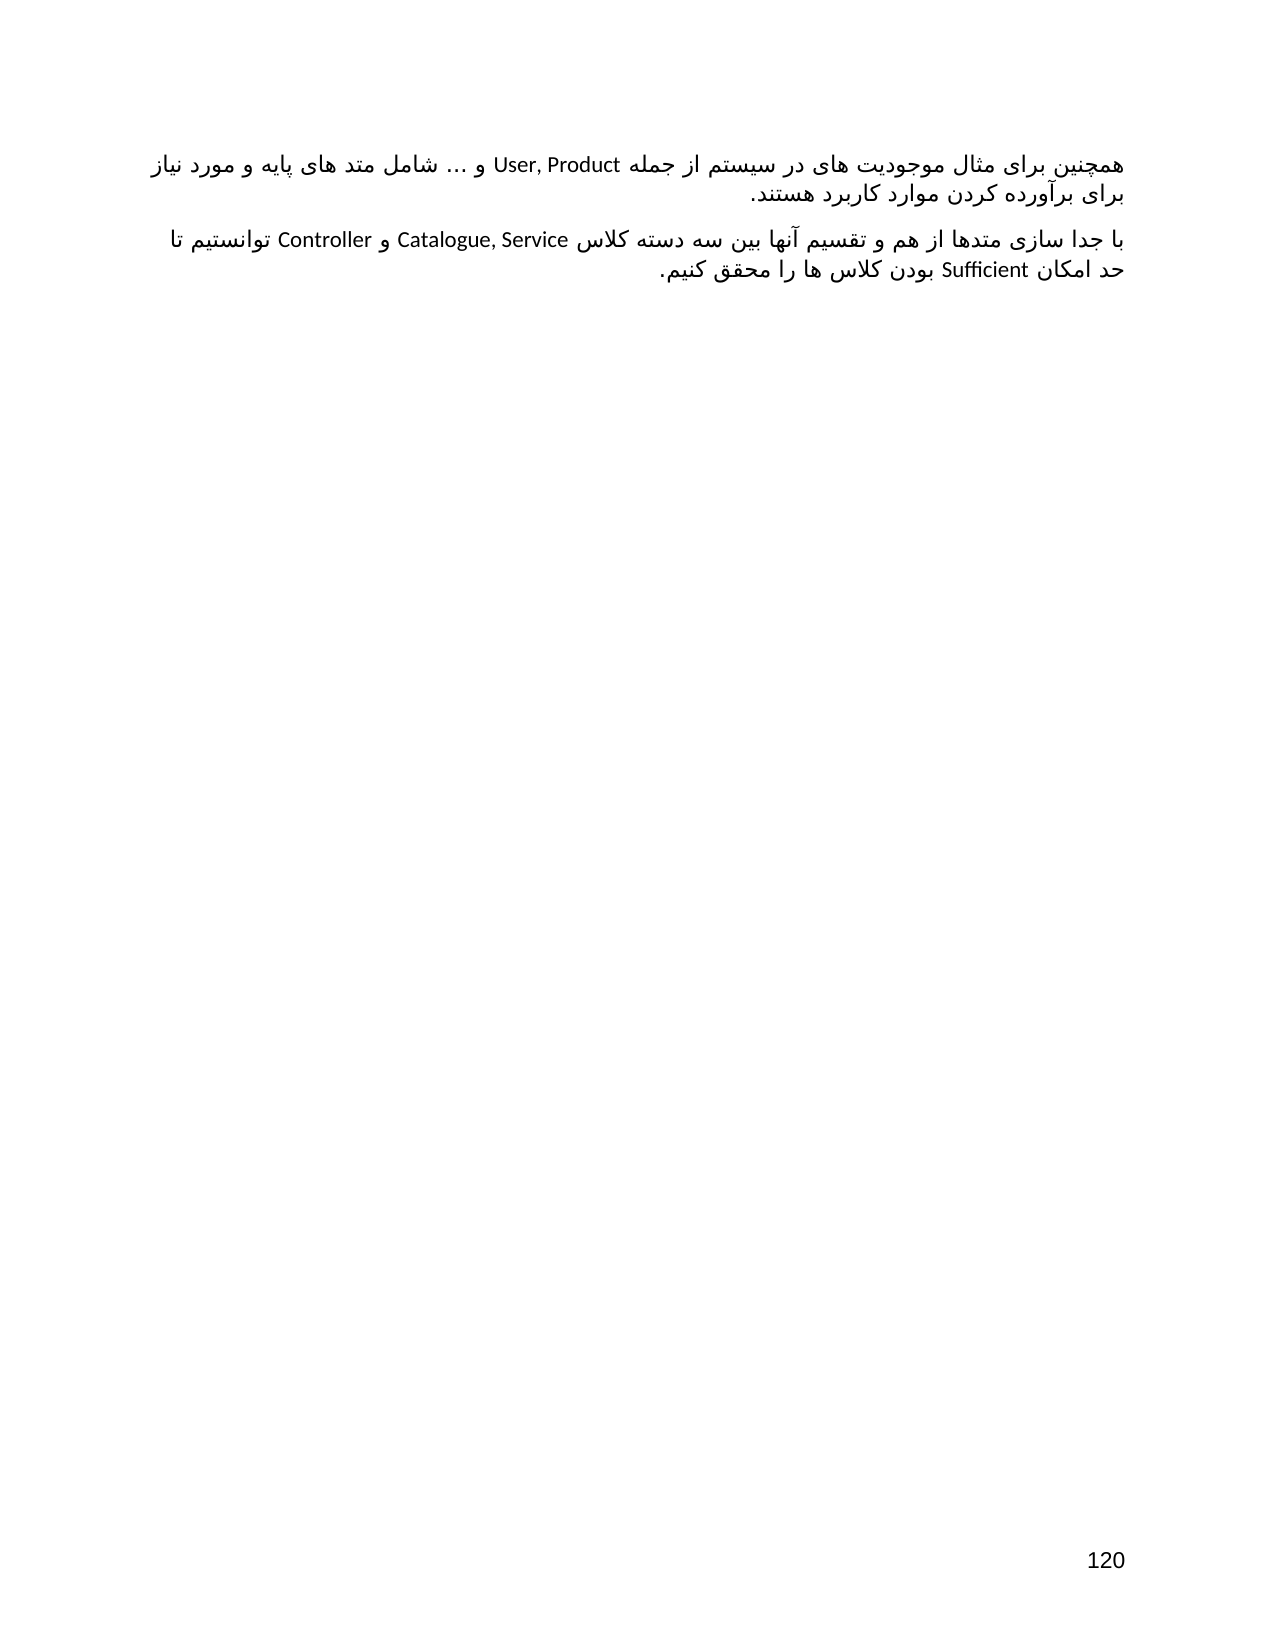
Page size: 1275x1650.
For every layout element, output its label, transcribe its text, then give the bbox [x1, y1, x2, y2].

text همچنین برای مثال موجودیت های در سیستم از جمله User, Product و ... شامل متد های پایه و مورد نیاز برای برآورده کردن موارد کاربرد هستند. [150, 150, 1125, 207]
text با جدا سازی متدها از هم و تقسیم آنها بین سه دسته کلاس Catalogue, Service و Controller توانستیم تا حد امکان Sufficient بودن کلاس ها را محقق کنیم. [150, 226, 1125, 284]
